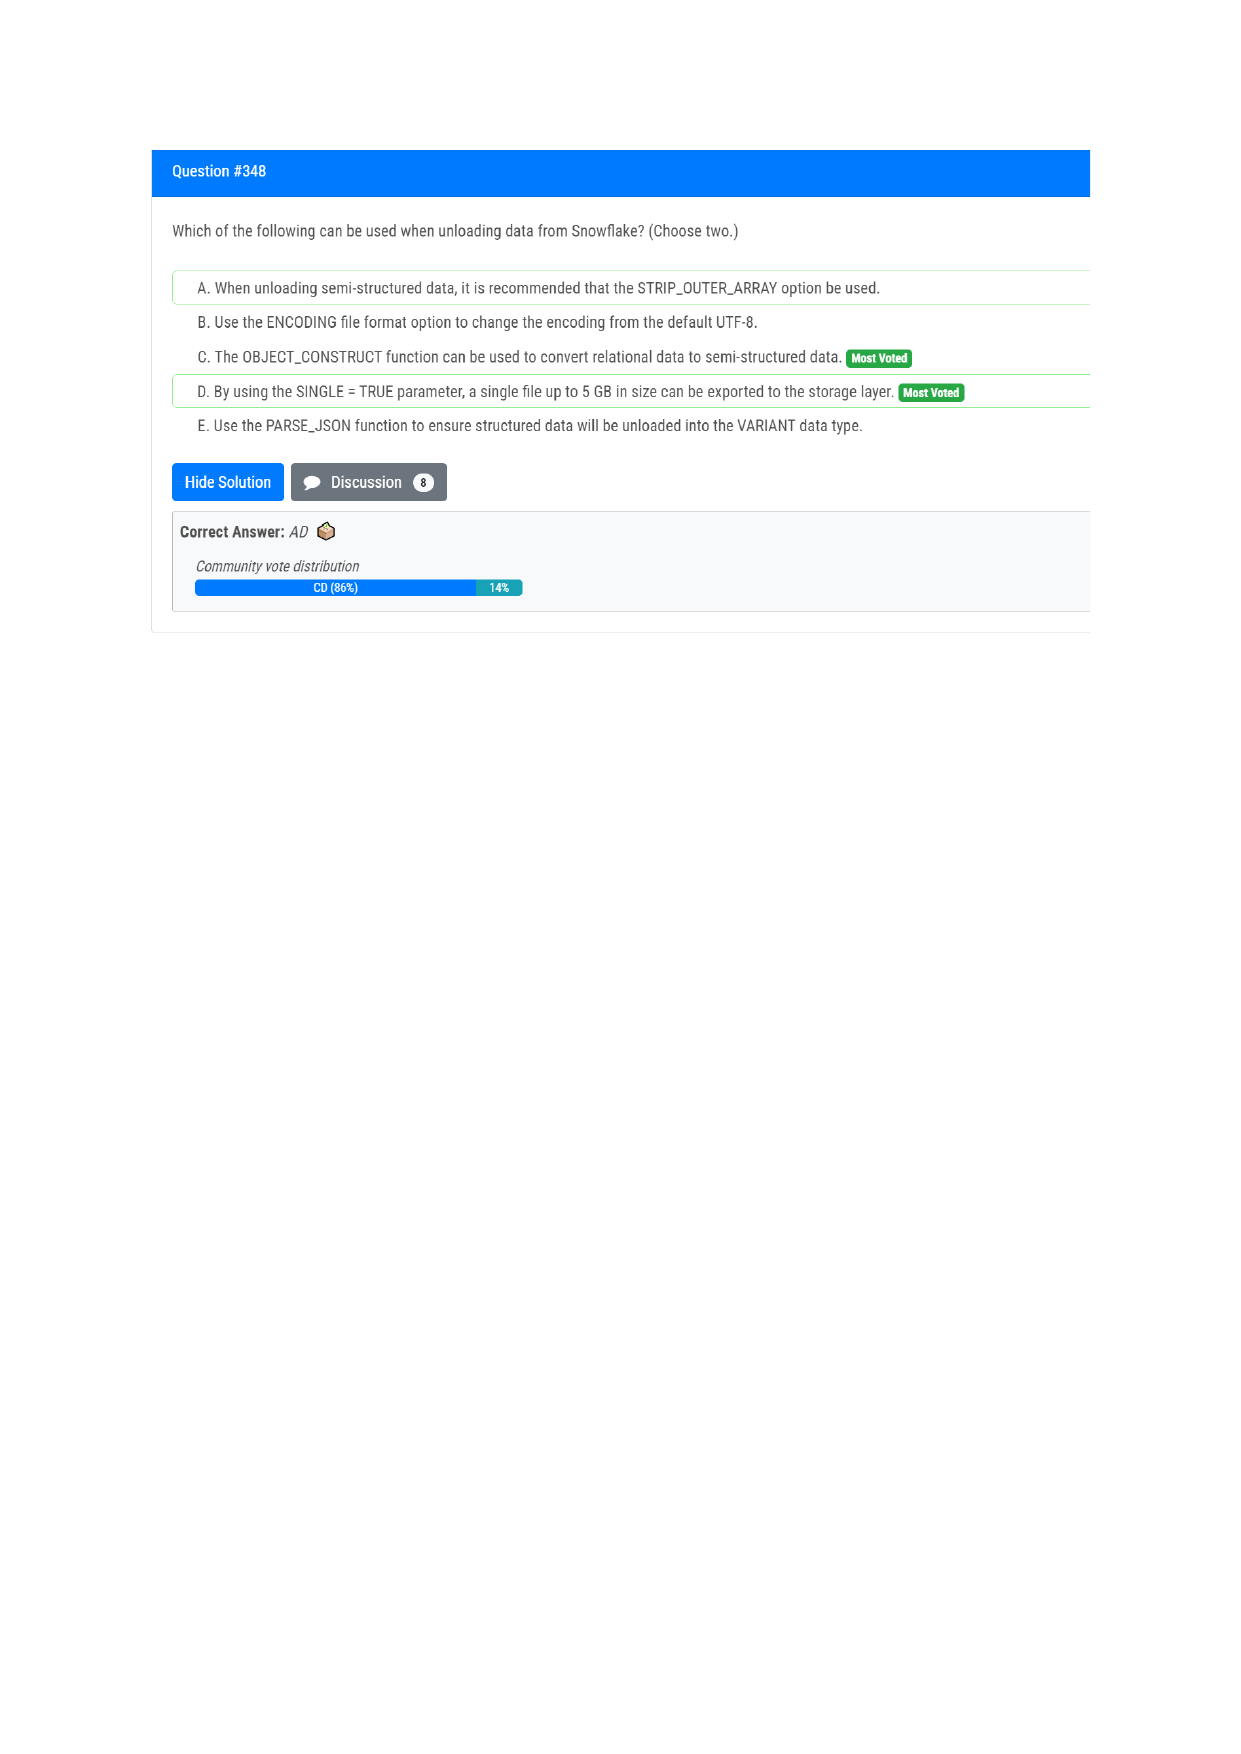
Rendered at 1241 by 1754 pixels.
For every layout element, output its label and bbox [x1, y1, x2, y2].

picture [150, 150, 1091, 633]
